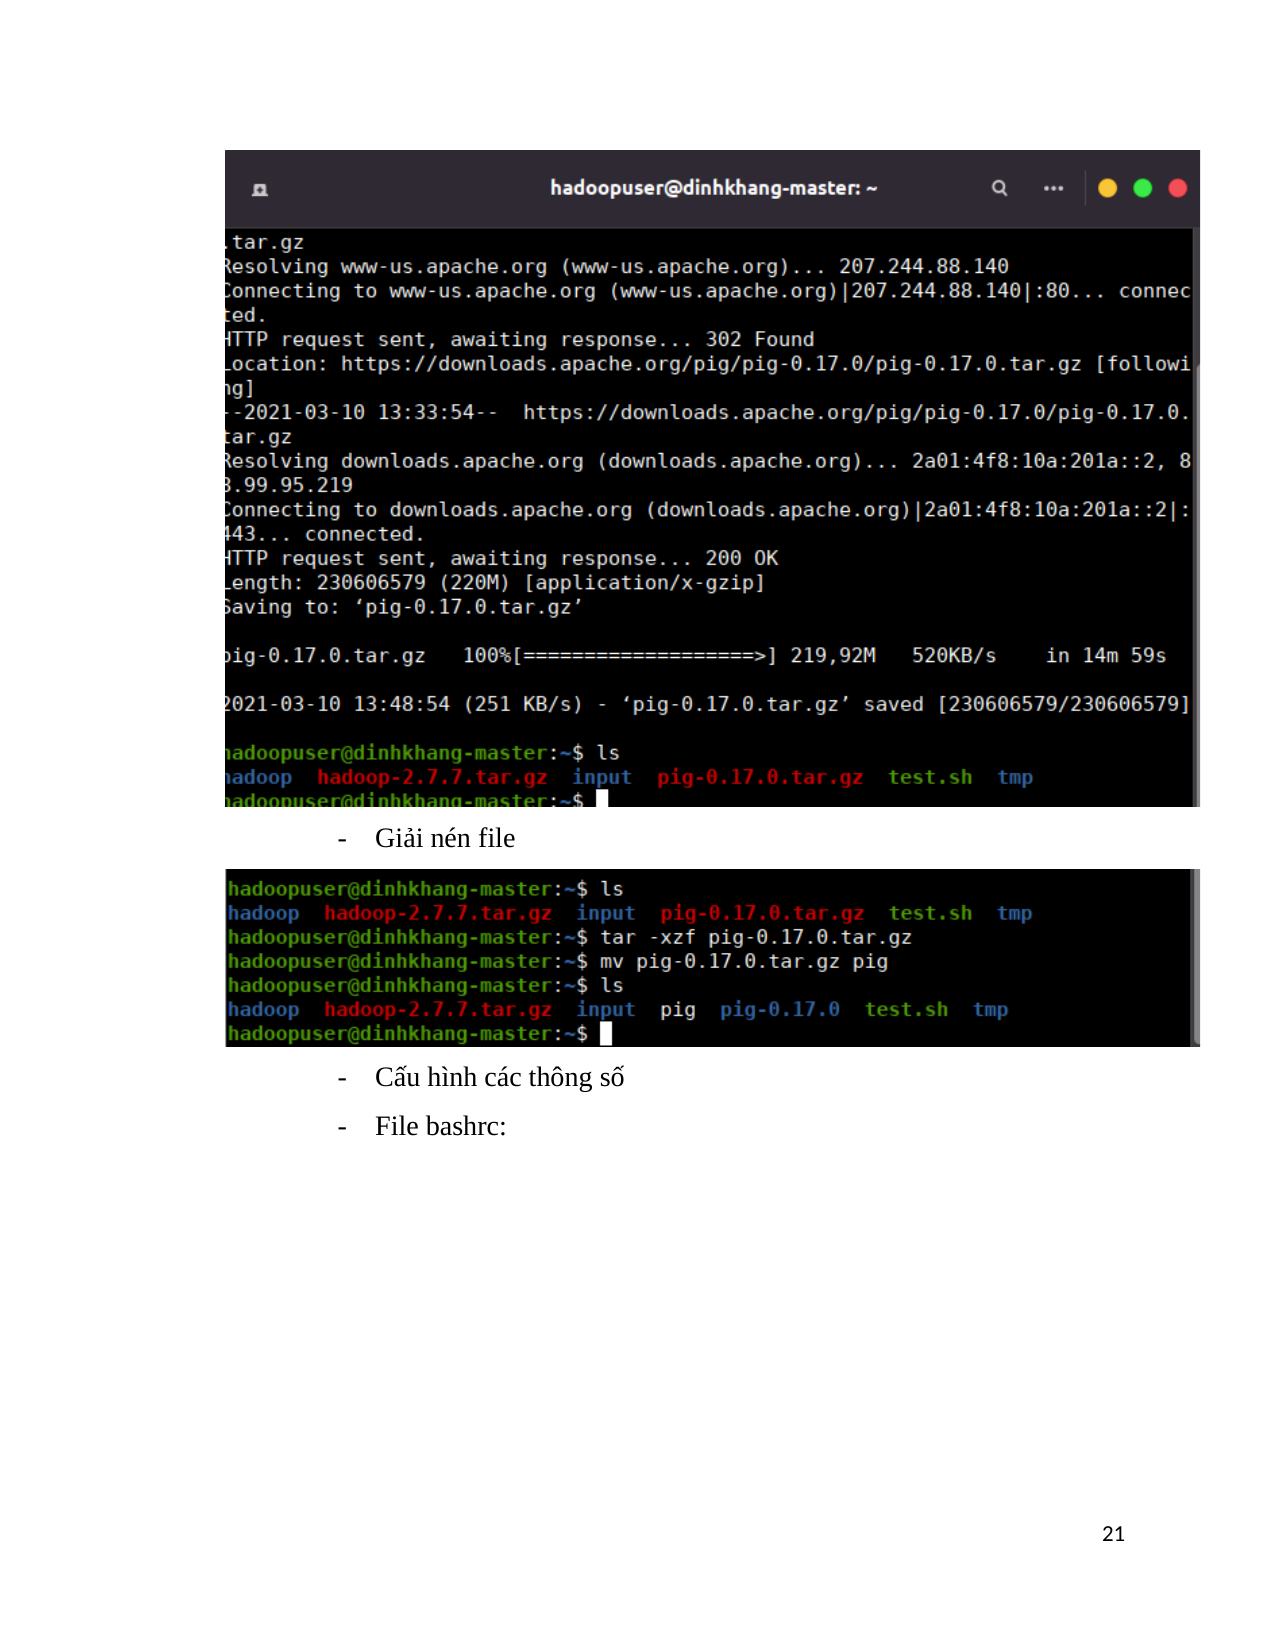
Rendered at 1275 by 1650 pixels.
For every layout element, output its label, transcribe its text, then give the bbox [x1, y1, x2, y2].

picture [225, 869, 1200, 1047]
list Cấu hình các thông số [337, 1060, 1125, 1093]
picture [225, 150, 1200, 807]
list File bashrc: [337, 1109, 1125, 1141]
list Giải nén file [337, 821, 1125, 853]
